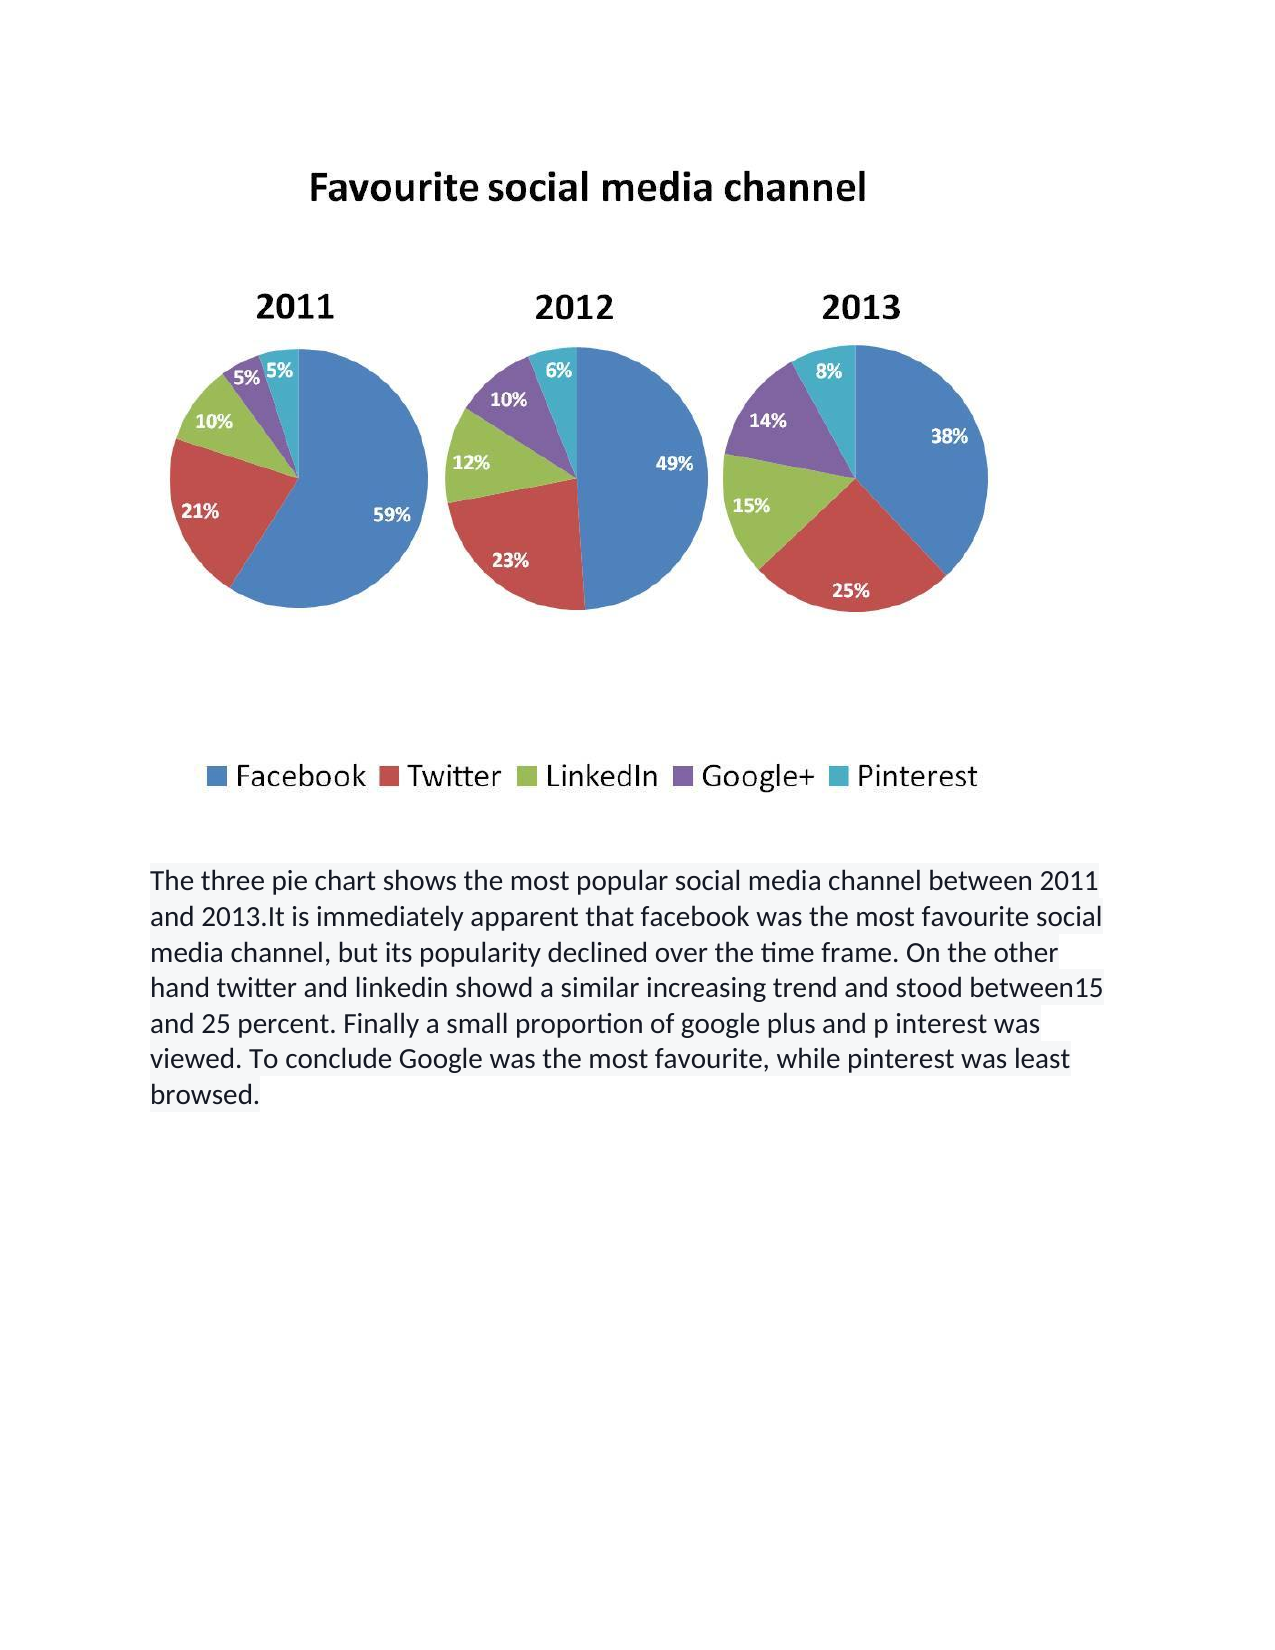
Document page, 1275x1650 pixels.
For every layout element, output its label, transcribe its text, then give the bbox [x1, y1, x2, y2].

picture [150, 150, 1026, 807]
text The three pie chart shows the most popular social media channel between 2011 and 2013.It is immediately apparent that facebook was the most favourite social media channel, but its popularity declined over the time frame. On the other hand twitter and linkedin showd a similar increasing trend and stood between15 and 25 percent. Finally a small proportion of google plus and p interest was viewed. To conclude Google was the most favourite, while pinterest was least browsed. [150, 862, 1125, 1112]
